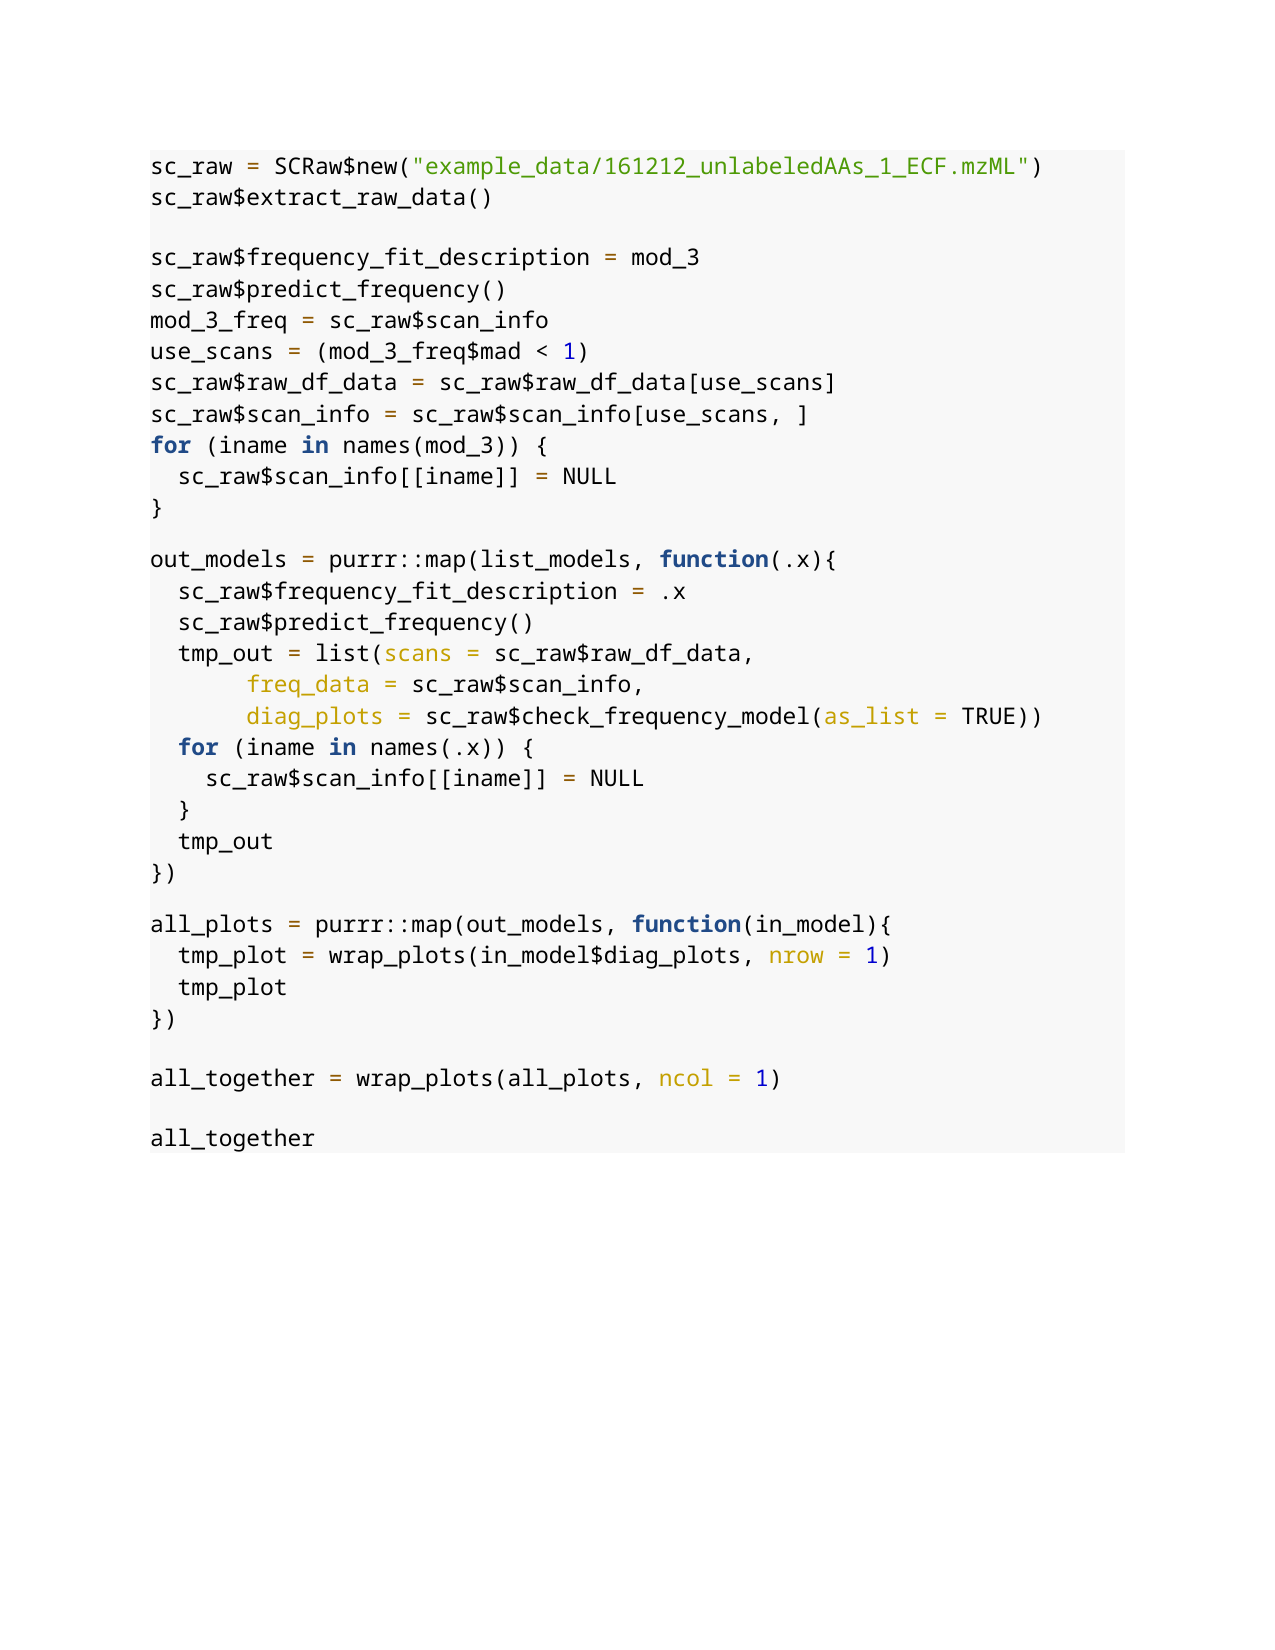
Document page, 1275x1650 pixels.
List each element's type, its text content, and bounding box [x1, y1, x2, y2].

text all_plots = purrr::map(out_models, function(in_model){ tmp_plot = wrap_plots(in_model$diag_plots, nrow = 1) tmp_plot }) all_together = wrap_plots(all_plots, ncol = 1) all_together [150, 908, 1125, 1153]
text out_models = purrr::map(list_models, function(.x){ sc_raw$frequency_fit_description = .x sc_raw$predict_frequency() tmp_out = list(scans = sc_raw$raw_df_data, freq_data = sc_raw$scan_info, diag_plots = sc_raw$check_frequency_model(as_list = TRUE)) for (iname in names(.x)) { sc_raw$scan_info[[iname]] = NULL } tmp_out }) [150, 543, 1125, 887]
text sc_raw = SCRaw$new("example_data/161212_unlabeledAAs_1_ECF.mzML") sc_raw$extract_raw_data() sc_raw$frequency_fit_description = mod_3 sc_raw$predict_frequency() mod_3_freq = sc_raw$scan_info use_scans = (mod_3_freq$mad < 1) sc_raw$raw_df_data = sc_raw$raw_df_data[use_scans] sc_raw$scan_info = sc_raw$scan_info[use_scans, ] for (iname in names(mod_3)) { sc_raw$scan_info[[iname]] = NULL } [150, 150, 1125, 522]
